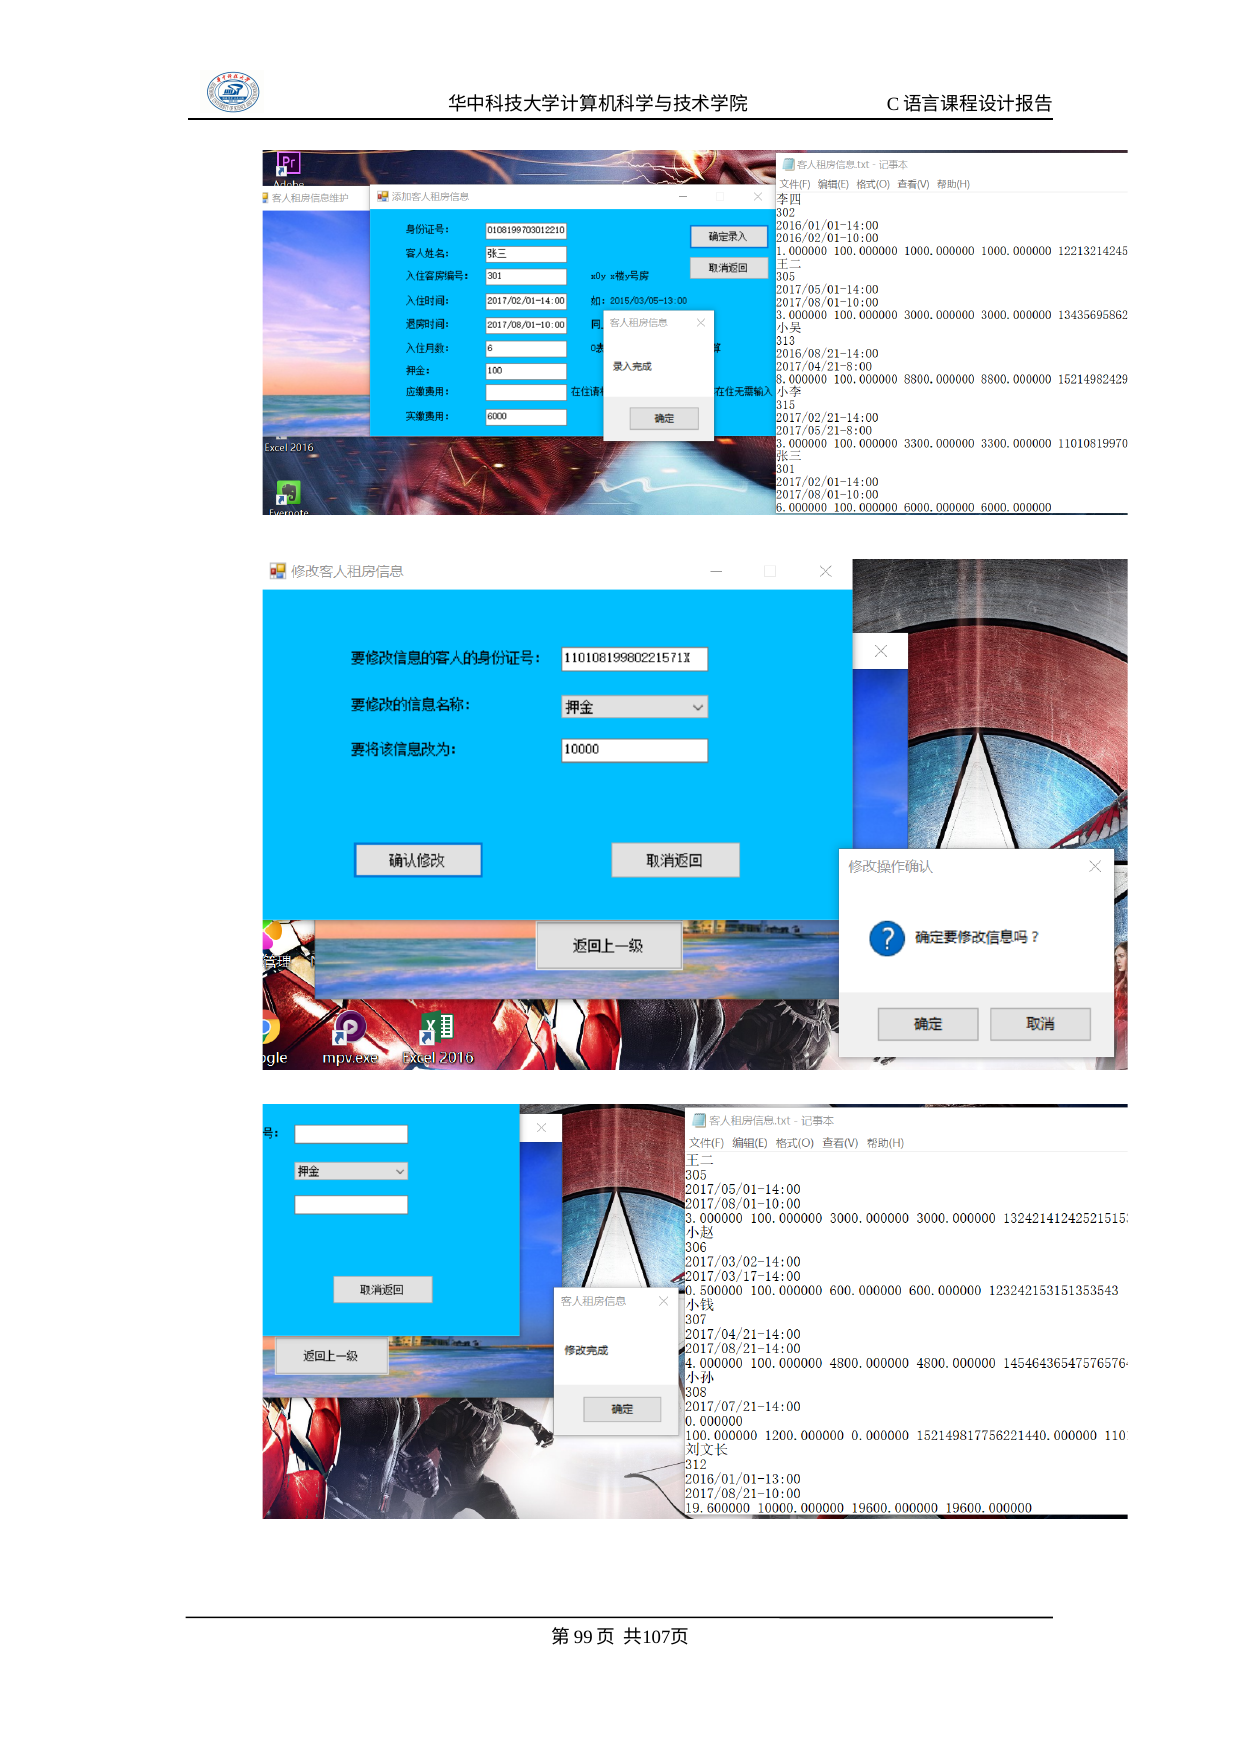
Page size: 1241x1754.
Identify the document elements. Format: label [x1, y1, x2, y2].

picture [262, 150, 1128, 515]
picture [612, 843, 739, 877]
picture [295, 1125, 408, 1143]
picture [262, 1104, 1128, 1519]
picture [562, 695, 708, 718]
picture [200, 70, 264, 113]
picture [355, 844, 482, 876]
picture [562, 647, 708, 671]
picture [262, 559, 1128, 1070]
picture [562, 739, 708, 763]
picture [334, 1277, 432, 1303]
picture [295, 1162, 408, 1179]
picture [295, 1196, 408, 1214]
